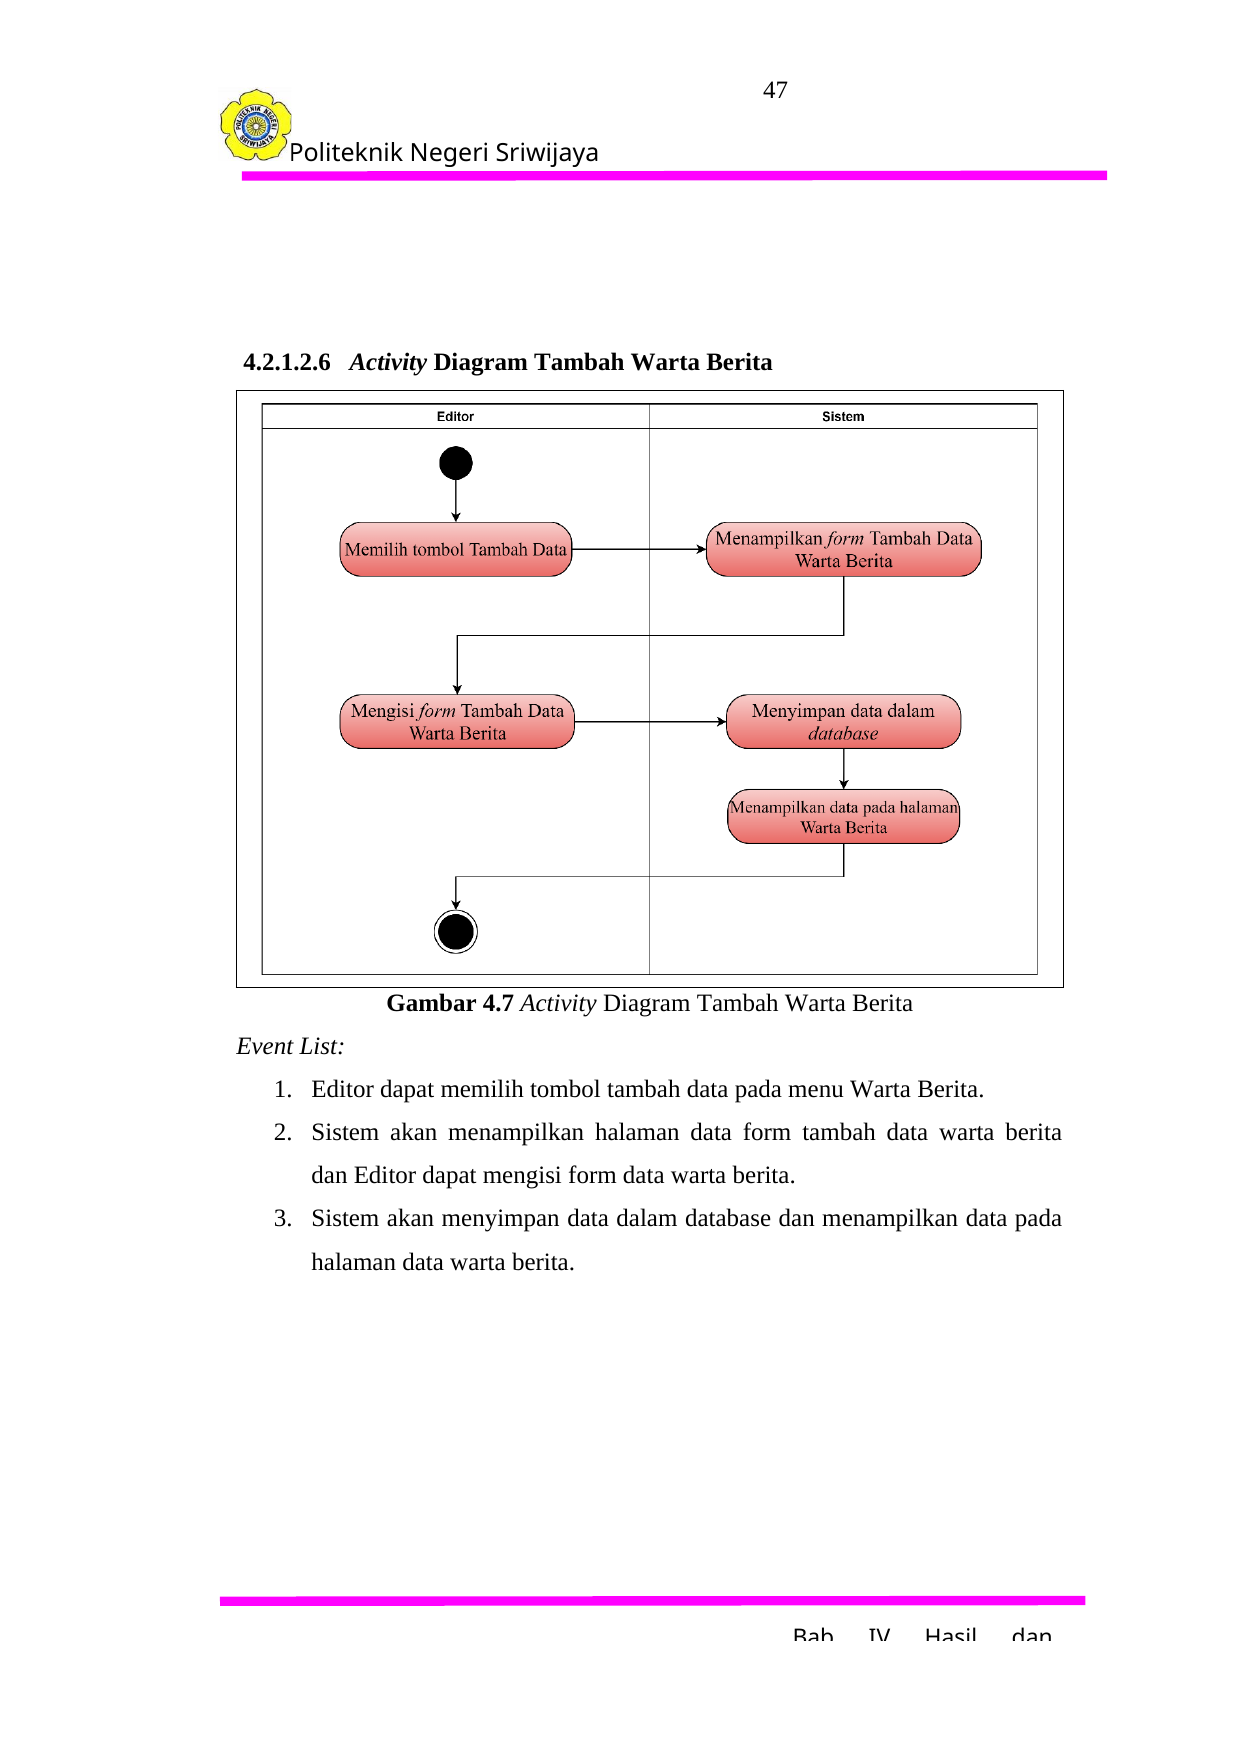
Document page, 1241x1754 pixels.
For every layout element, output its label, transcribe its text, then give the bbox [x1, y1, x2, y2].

text Gambar 4.7 Activity Diagram Tambah Warta Berita [236, 988, 1063, 1017]
picture [216, 87, 292, 159]
table_header [237, 391, 1063, 987]
list Sistem akan menampilkan halaman data form tambah data warta berita dan Editor dapat mengisi form data warta berita. [274, 1117, 1063, 1189]
list 4.2.1.2.6 Activity Diagram Tambah Warta Berita [243, 347, 1063, 375]
list Editor dapat memilih tombol tambah data pada menu Warta Berita. [274, 1074, 1063, 1103]
picture [261, 403, 1038, 975]
text Event List: [236, 1031, 1063, 1060]
list Sistem akan menyimpan data dalam database dan menampilkan data pada halaman data warta berita. [274, 1203, 1063, 1275]
